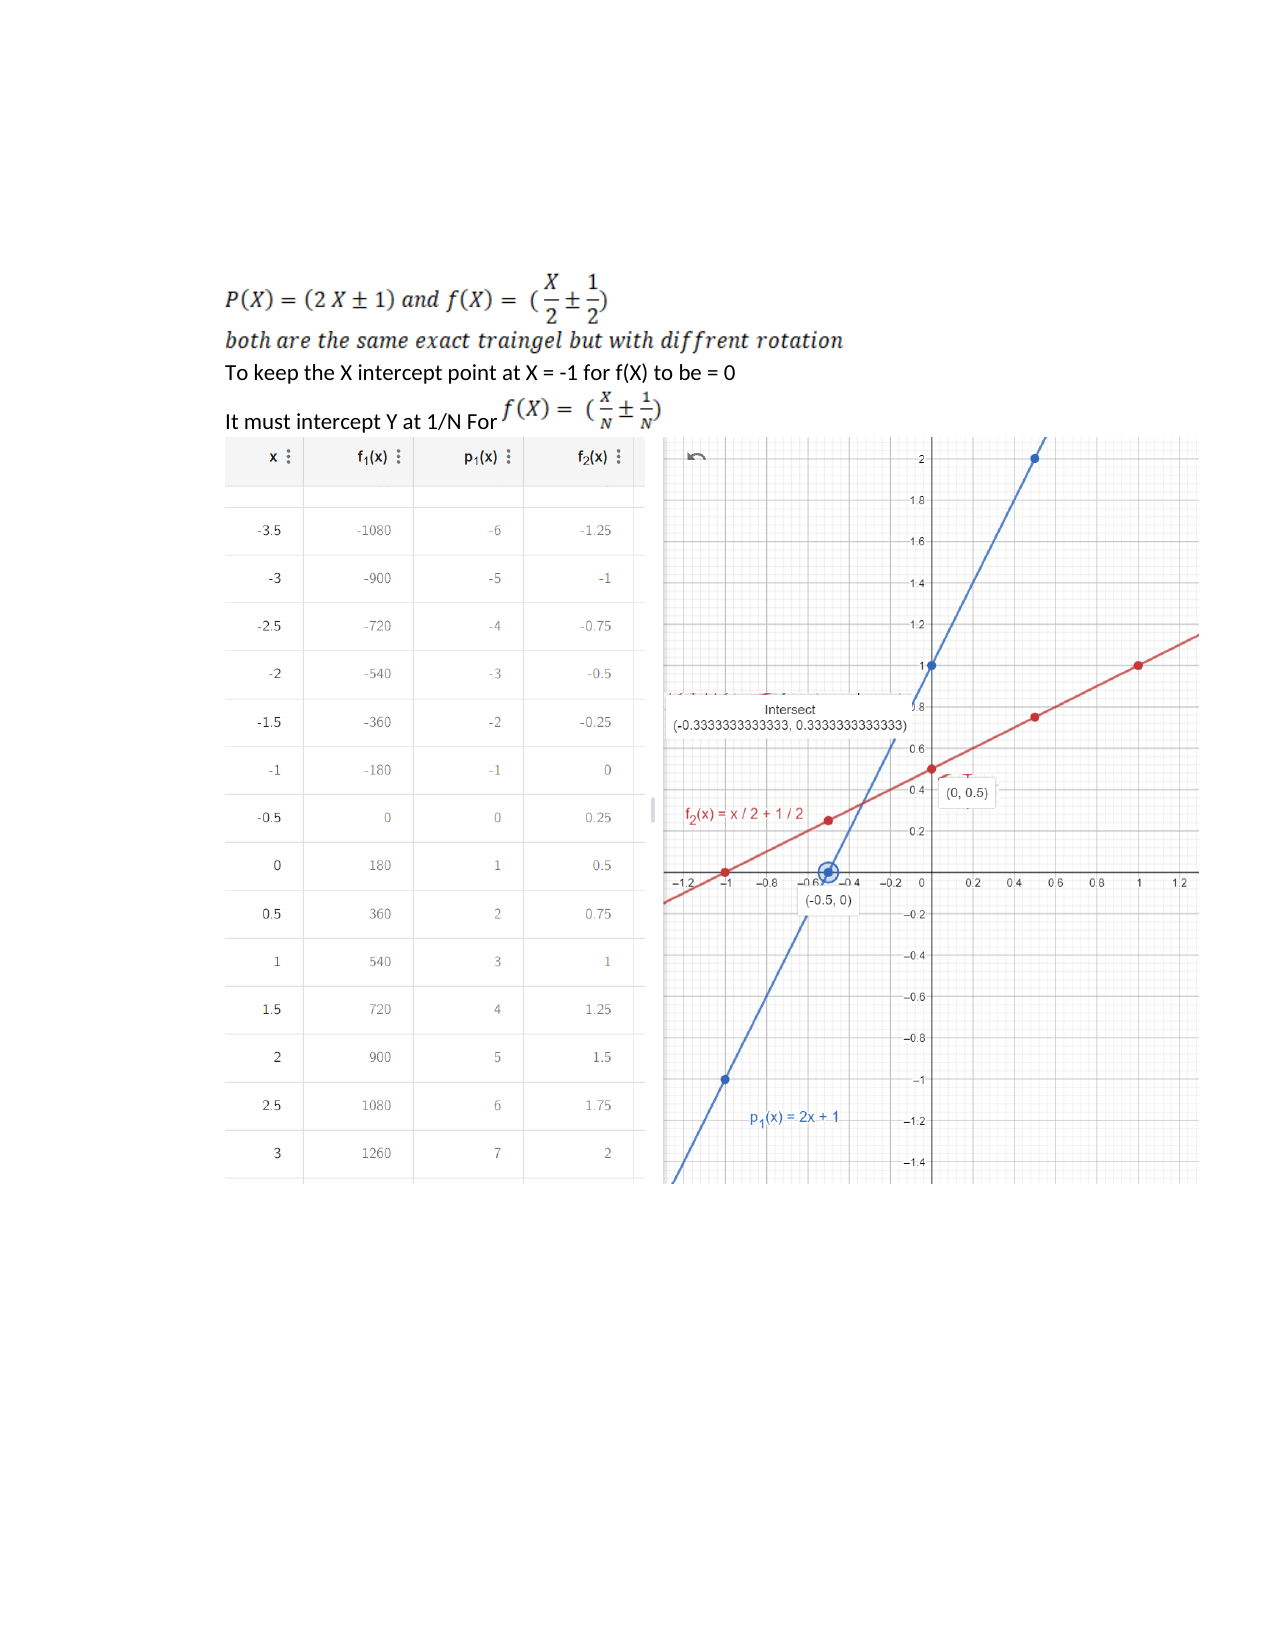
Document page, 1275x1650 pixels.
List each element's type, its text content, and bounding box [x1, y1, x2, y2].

list To keep the X intercept point at X = -1 for f(X) to be = 0 [225, 358, 1125, 386]
picture [502, 388, 663, 430]
list It must intercept Y at 1/N For [225, 388, 1125, 435]
picture [225, 437, 1199, 1195]
picture [225, 270, 608, 325]
picture [225, 326, 848, 356]
